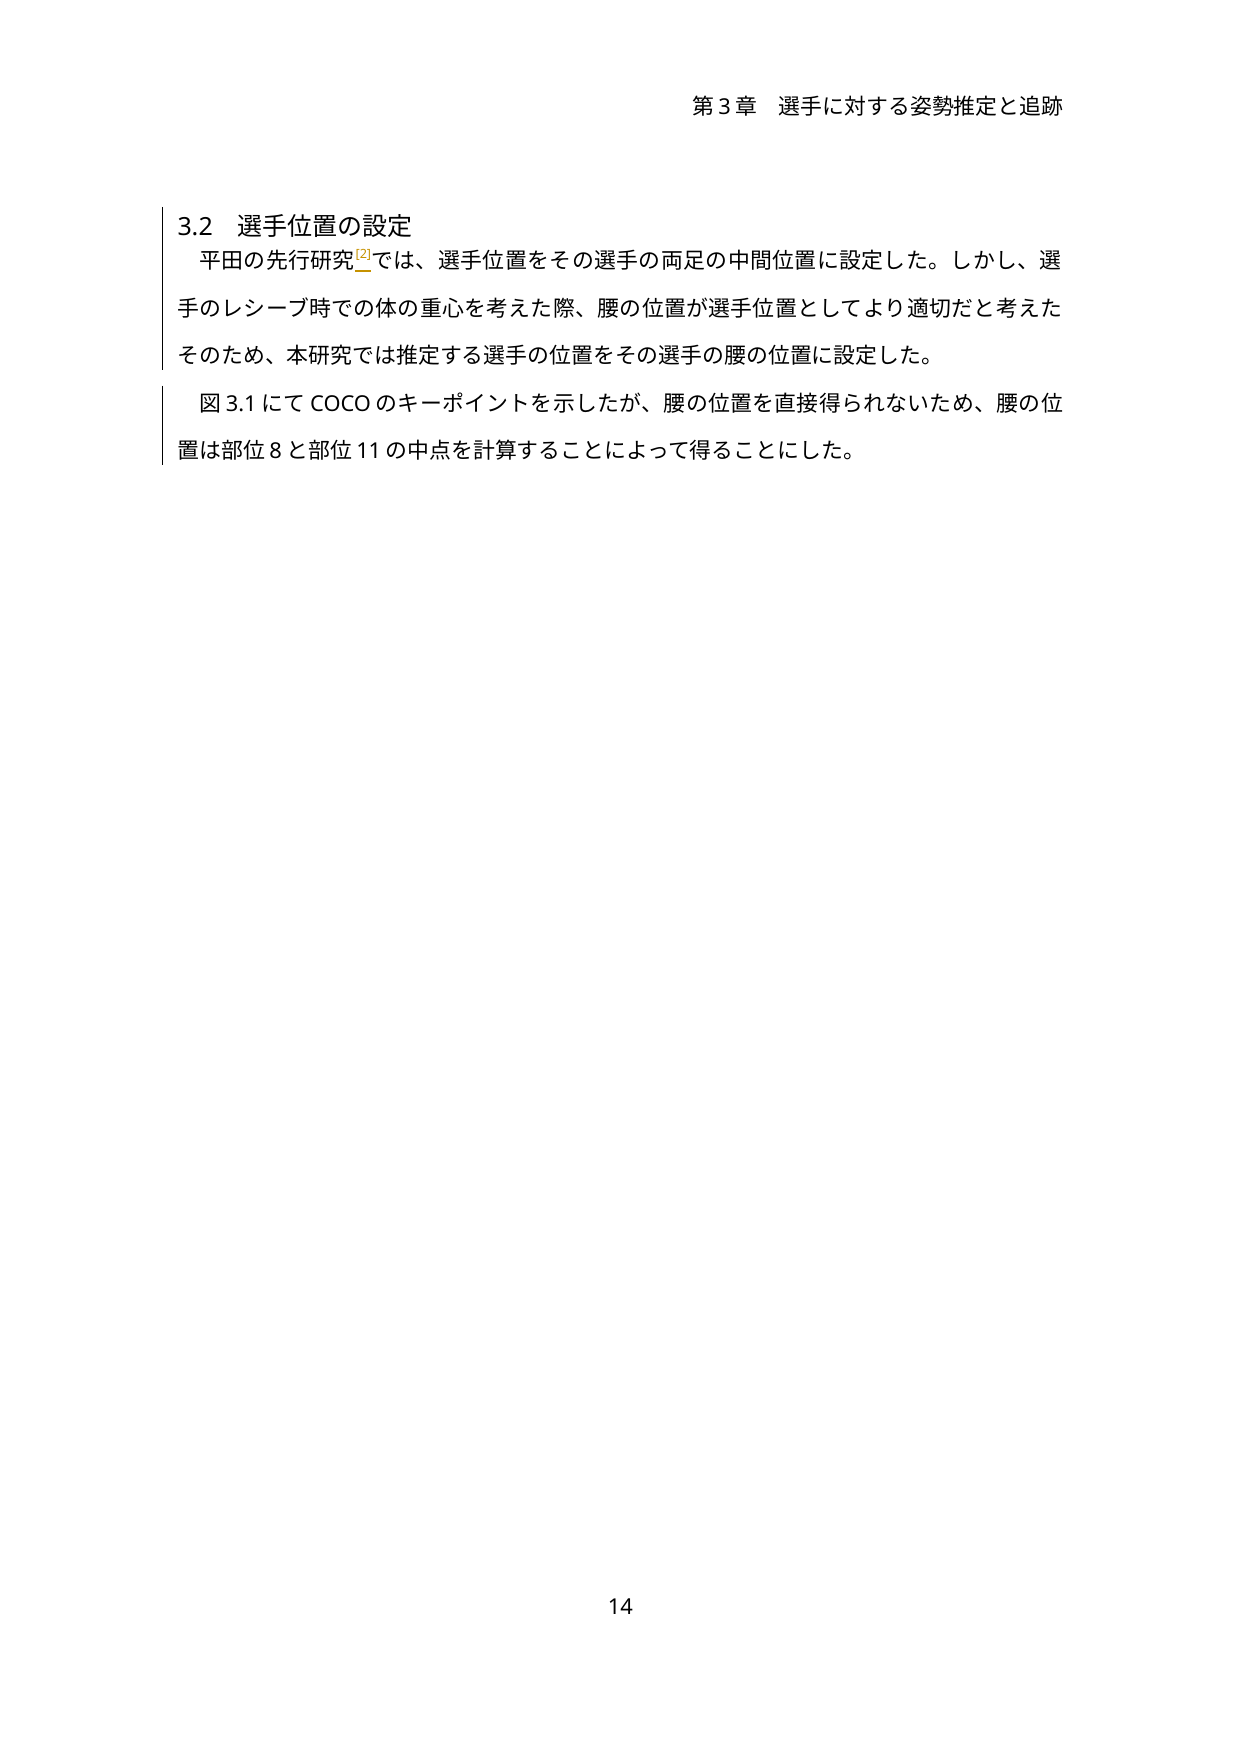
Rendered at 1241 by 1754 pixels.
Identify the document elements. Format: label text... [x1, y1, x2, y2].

text 平田の先行研究では、選手位置をその選手の両足の中間位置に設定した。しかし、選手のレシーブ時での体の重心を考えた際、腰の位置が選手位置としてより適切だと考えた。そのため、本研究では推定する選手の位置をその選手の腰の位置に設定した。 [177, 243, 1063, 370]
text 図3.1にてCOCOのキーポイントを示したが、腰の位置を直接得られないため、腰の位置は部位8と部位11の中点を計算することによって得ることにした。 [177, 386, 1063, 465]
subtitle 3.2 選手位置の設定 [177, 207, 1063, 243]
